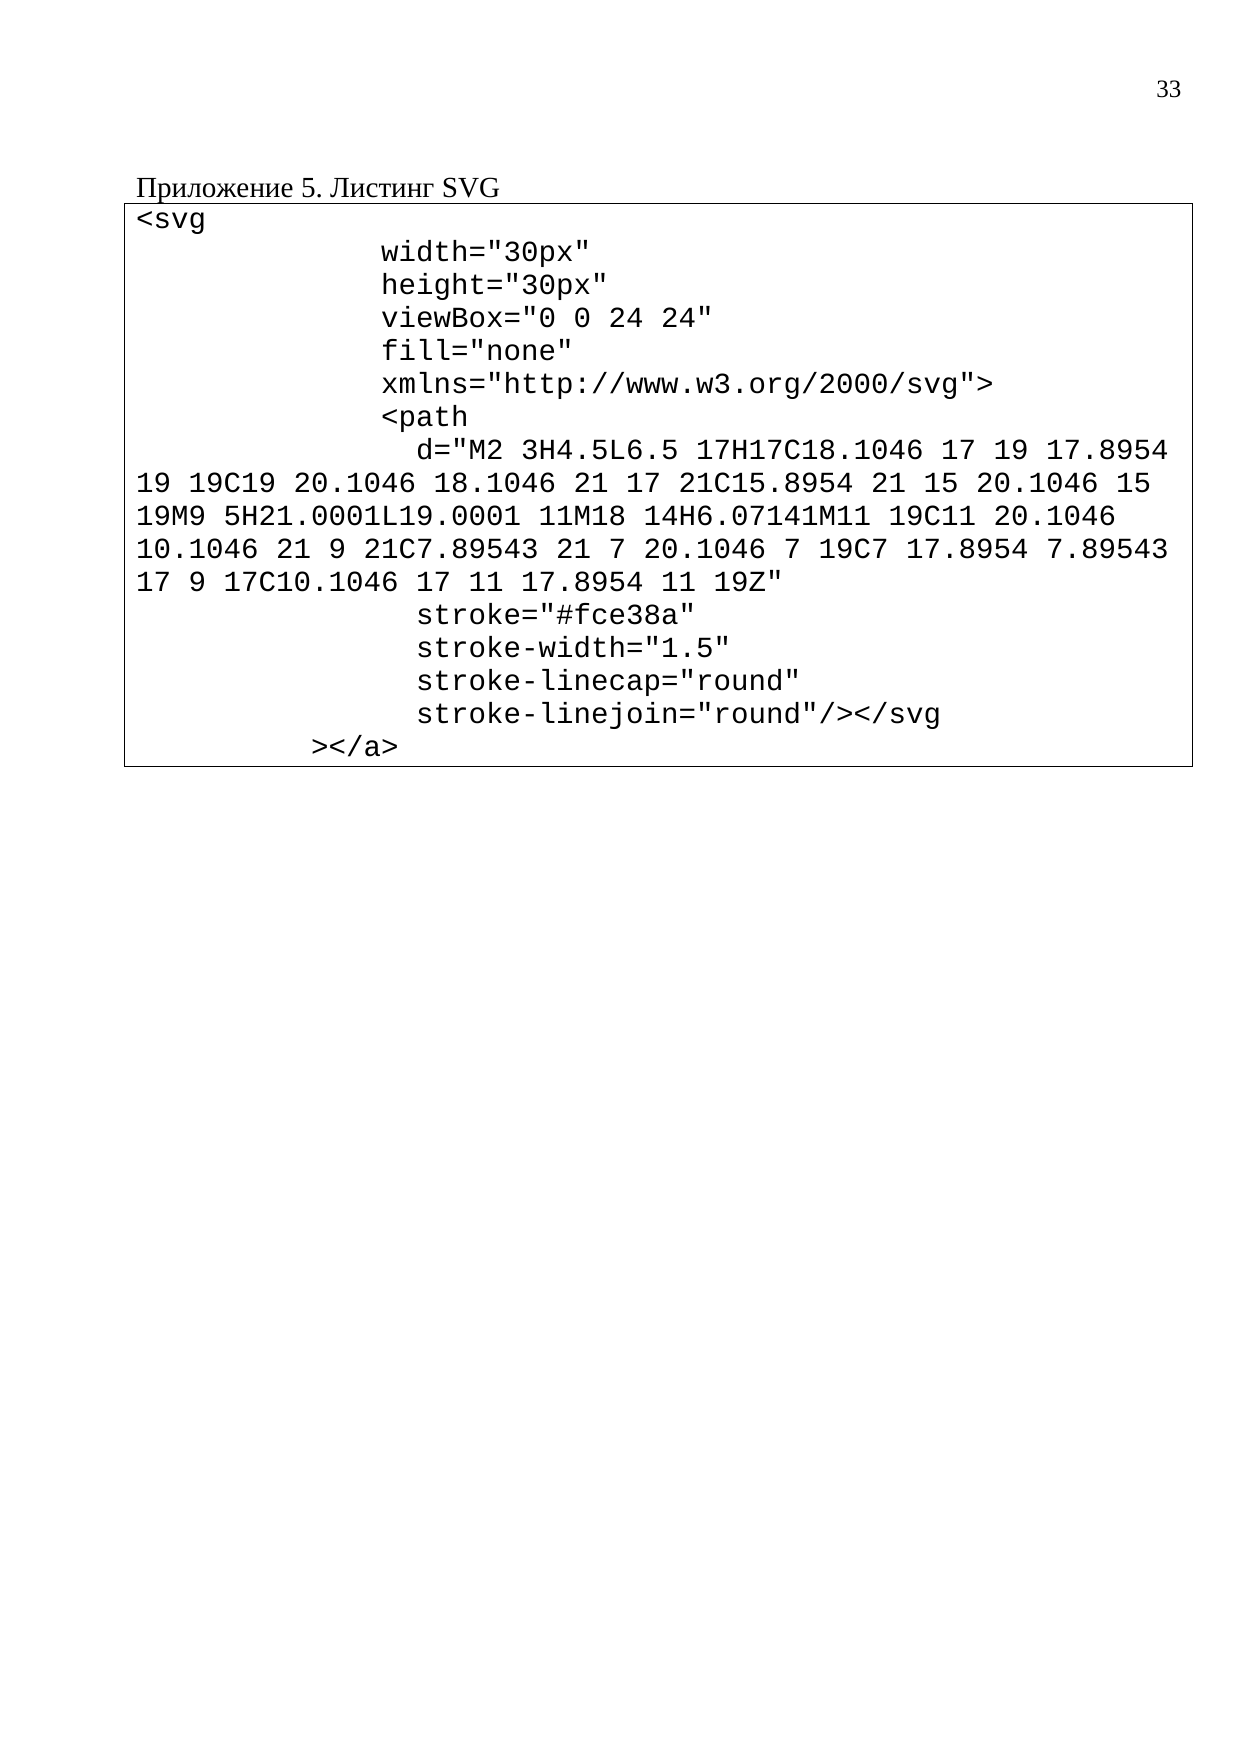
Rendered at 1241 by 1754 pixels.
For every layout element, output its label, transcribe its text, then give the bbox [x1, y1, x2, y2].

table_header <svg width="30px" height="30px" viewBox="0 0 24 24" fill="none" xmlns="http://www.w3.org/2000/svg"> <path d="M2 3H4.5L6.5 17H17C18.1046 17 19 17.8954 19 19C19 20.1046 18.1046 21 17 21C15.8954 21 15 20.1046 15 19M9 5H21.0001L19.0001 11M18 14H6.07141M11 19C11 20.1046 10.1046 21 9 21C7.89543 21 7 20.1046 7 19C7 17.8954 7.89543 17 9 17C10.1046 17 11 17.8954 11 19Z" stroke="#fce38a" stroke-width="1.5" stroke-linecap="round" stroke-linejoin="round"/></svg ></a> [125, 204, 1192, 766]
text Приложение 5. Листинг SVG [136, 170, 1181, 203]
